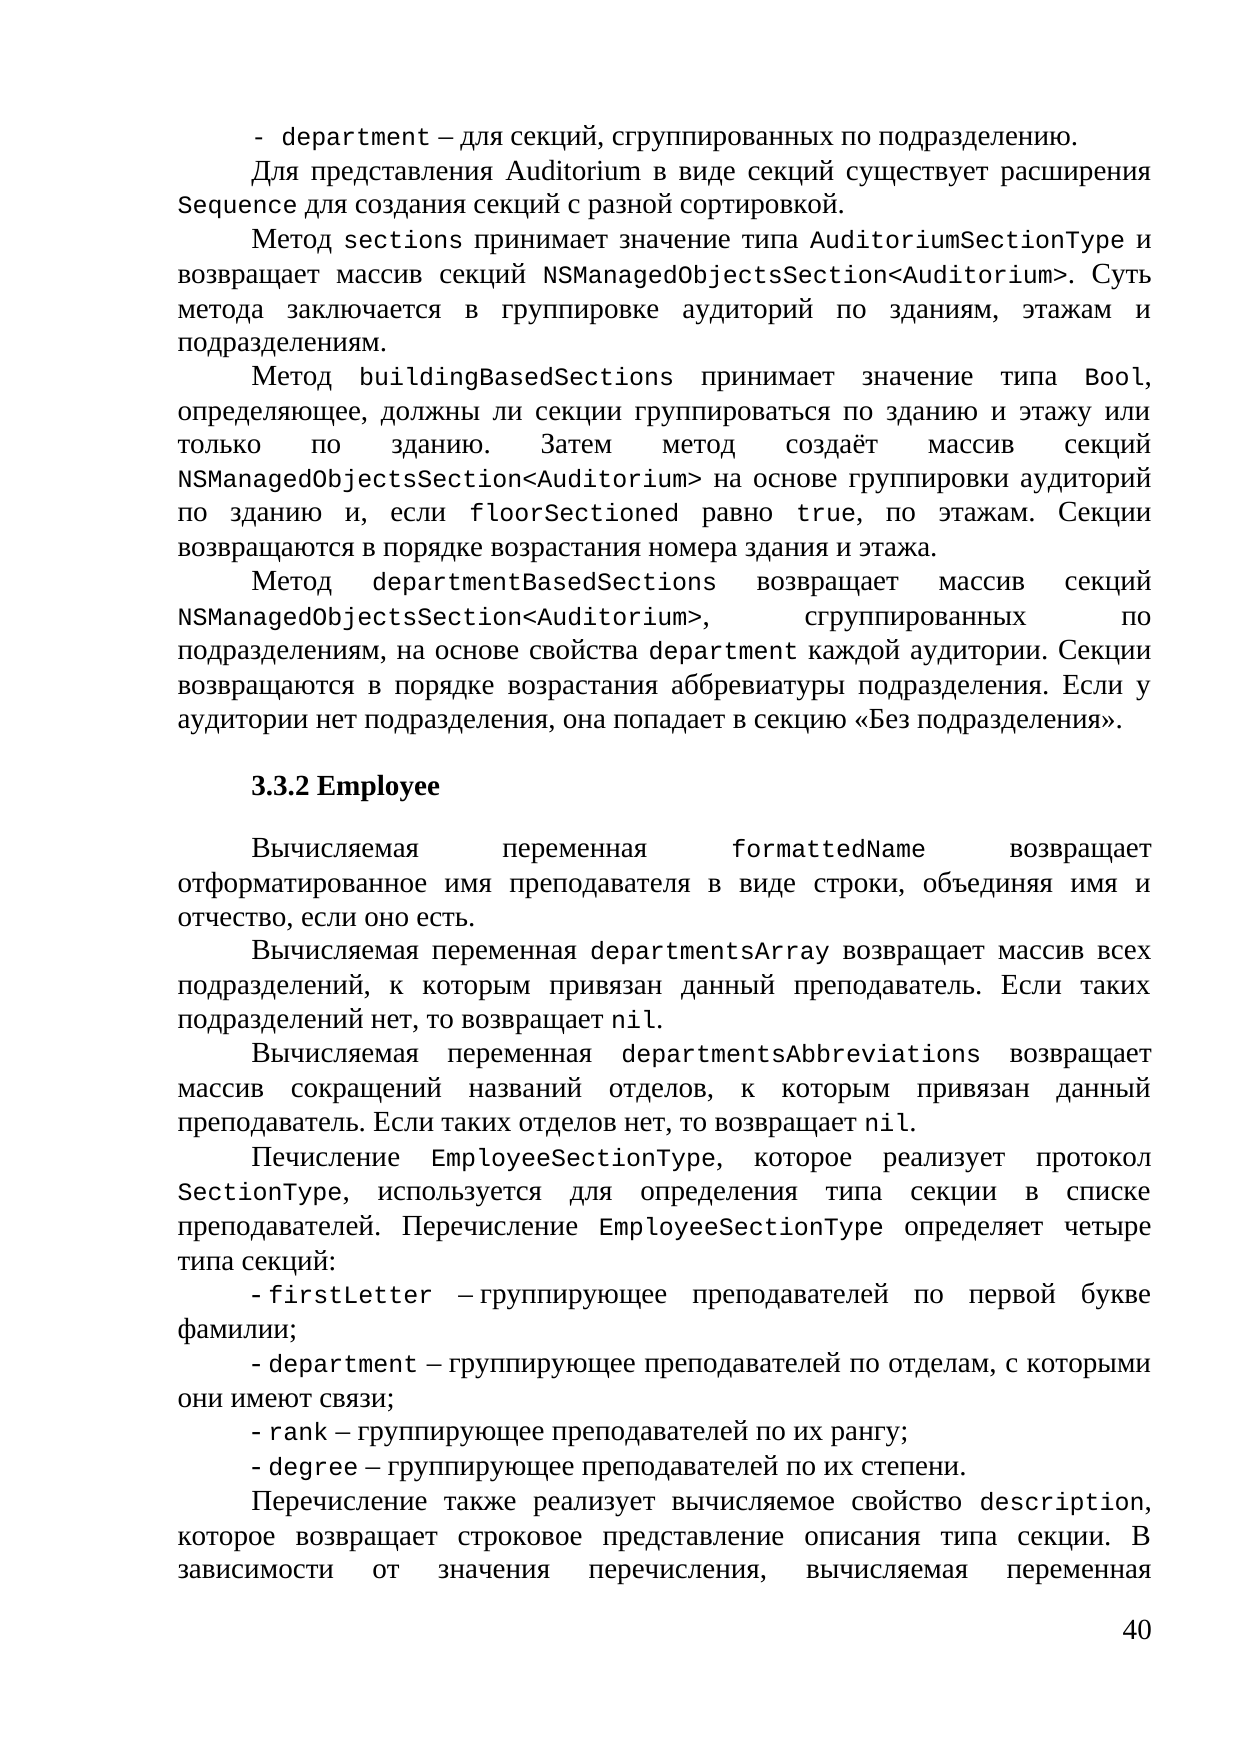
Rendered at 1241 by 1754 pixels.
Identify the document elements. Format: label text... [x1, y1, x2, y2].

subtitle Employee [251, 768, 1152, 801]
text - department – группирующее преподавателей по отделам, с которыми они имеют связи; [177, 1345, 1152, 1413]
text Вычисляемая переменная formattedName возвращает отформатированное имя преподавателя в виде строки, объединяя имя и отчество, если оно есть. [177, 831, 1152, 932]
text Для представления Auditorium в виде секций существует расширения Sequence для создания секций с разной сортировкой. [177, 153, 1152, 221]
text - firstLetter – группирующее преподавателей по первой букве фамилии; [177, 1277, 1152, 1345]
text Вычисляемая переменная departmentsArray возвращает массив всех подразделений, к которым привязан данный преподаватель. Если таких подразделений нет, то возвращает nil. [177, 932, 1152, 1036]
text Печисление EmployeeSectionType, которое реализует протокол SectionType, используется для определения типа секции в списке преподавателей. Перечисление EmployeeSectionType определяет четыре типа секций: [177, 1139, 1152, 1277]
text - department – для секций, сгруппированных по подразделению. [177, 118, 1152, 153]
text Вычисляемая переменная departmentsAbbreviations возвращает массив сокращений названий отделов, к которым привязан данный преподаватель. Если таких отделов нет, то возвращает nil. [177, 1036, 1152, 1139]
text Метод buildingBasedSections принимает значение типа Bool, определяющее, должны ли секции группироваться по зданию и этажу или только по зданию. Затем метод создаёт массив секций NSManagedObjectsSection<Auditorium> на основе группировки аудиторий по зданию и, если floorSectioned равно true, по этажам. Секции возвращаются в порядке возрастания номера здания и этажа. [177, 358, 1152, 563]
text - degree – группирующее преподавателей по их степени. [177, 1448, 1152, 1483]
text Метод departmentBasedSections возвращает массив секций NSManagedObjectsSection<Auditorium>, сгруппированных по подразделениям, на основе свойства department каждой аудитории. Секции возвращаются в порядке возрастания аббревиатуры подразделения. Если у аудитории нет подразделения, она попадает в секцию «Без подразделения». [177, 563, 1152, 734]
text Метод sections принимает значение типа AuditoriumSectionType и возвращает массив секций NSManagedObjectsSection<Auditorium>. Суть метода заключается в группировке аудиторий по зданиям, этажам и подразделениям. [177, 221, 1152, 358]
text - rank – группирующее преподавателей по их рангу; [177, 1413, 1152, 1448]
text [177, 1483, 1152, 1585]
